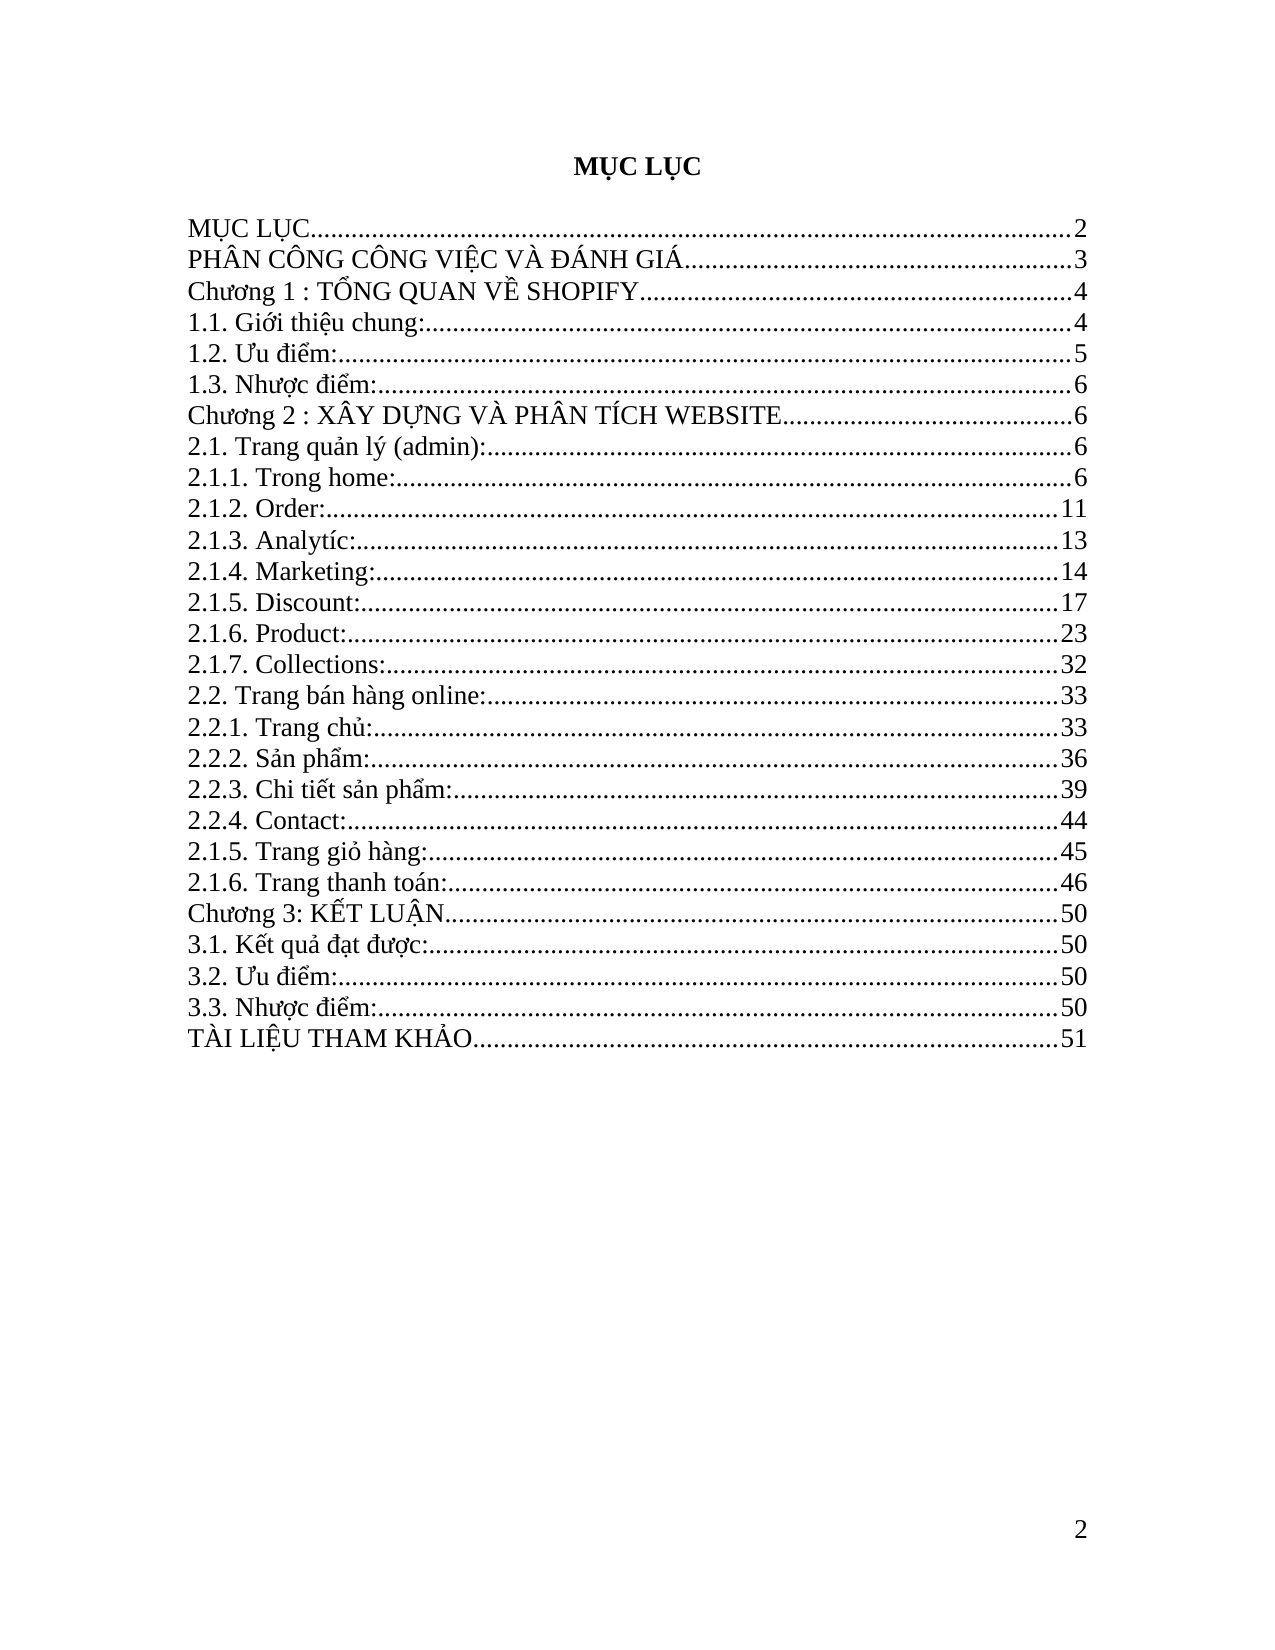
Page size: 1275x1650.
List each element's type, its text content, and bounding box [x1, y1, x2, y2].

subtitle MỤC LỤC [187, 150, 1087, 181]
